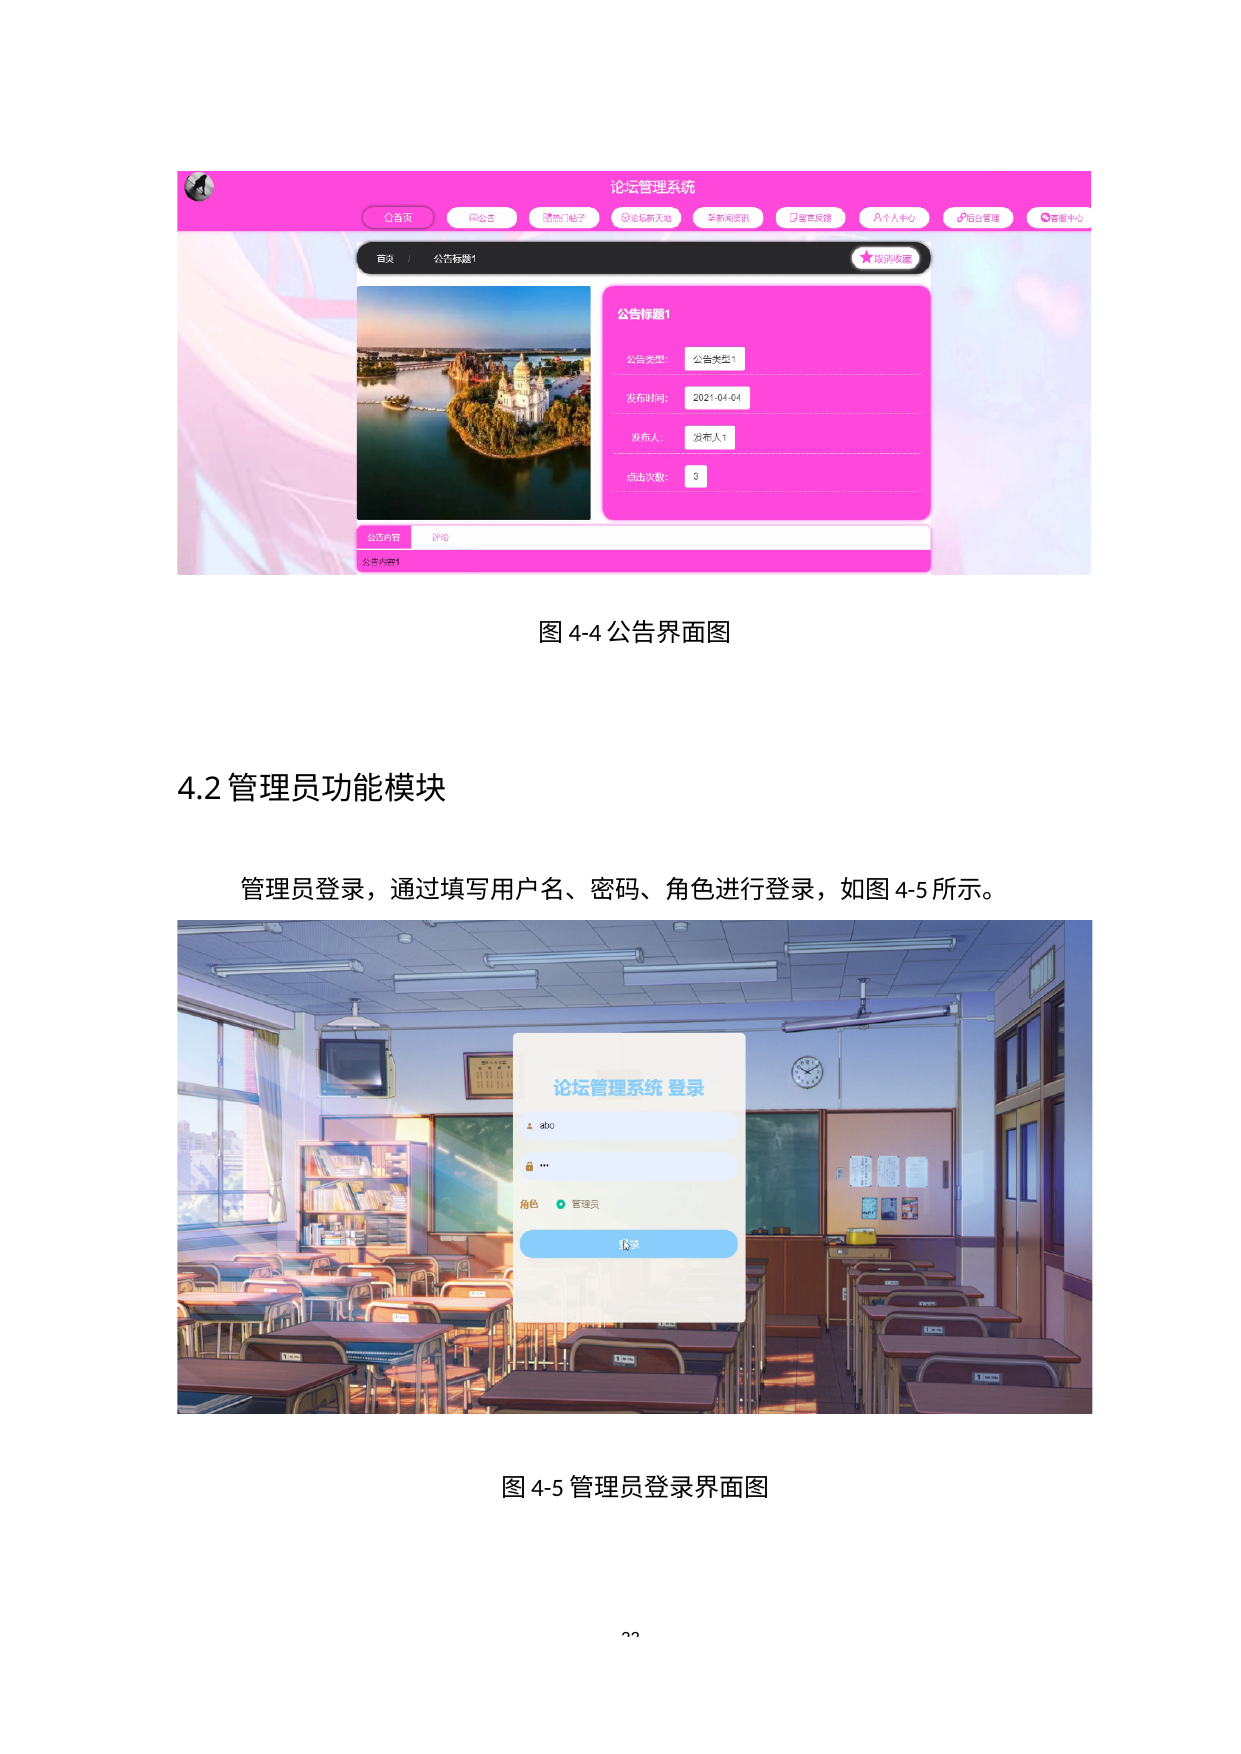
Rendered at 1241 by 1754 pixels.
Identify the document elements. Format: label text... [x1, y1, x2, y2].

text 图4-5管理员登录界面图 [177, 1453, 1092, 1518]
text 4.2管理员功能模块 [177, 754, 1092, 819]
picture [177, 920, 1093, 1414]
text 管理员登录，通过填写用户名、密码、角色进行登录，如图4-5所示。 [177, 855, 1092, 920]
text 图4-4公告界面图 [177, 598, 1092, 663]
picture [177, 171, 1092, 575]
